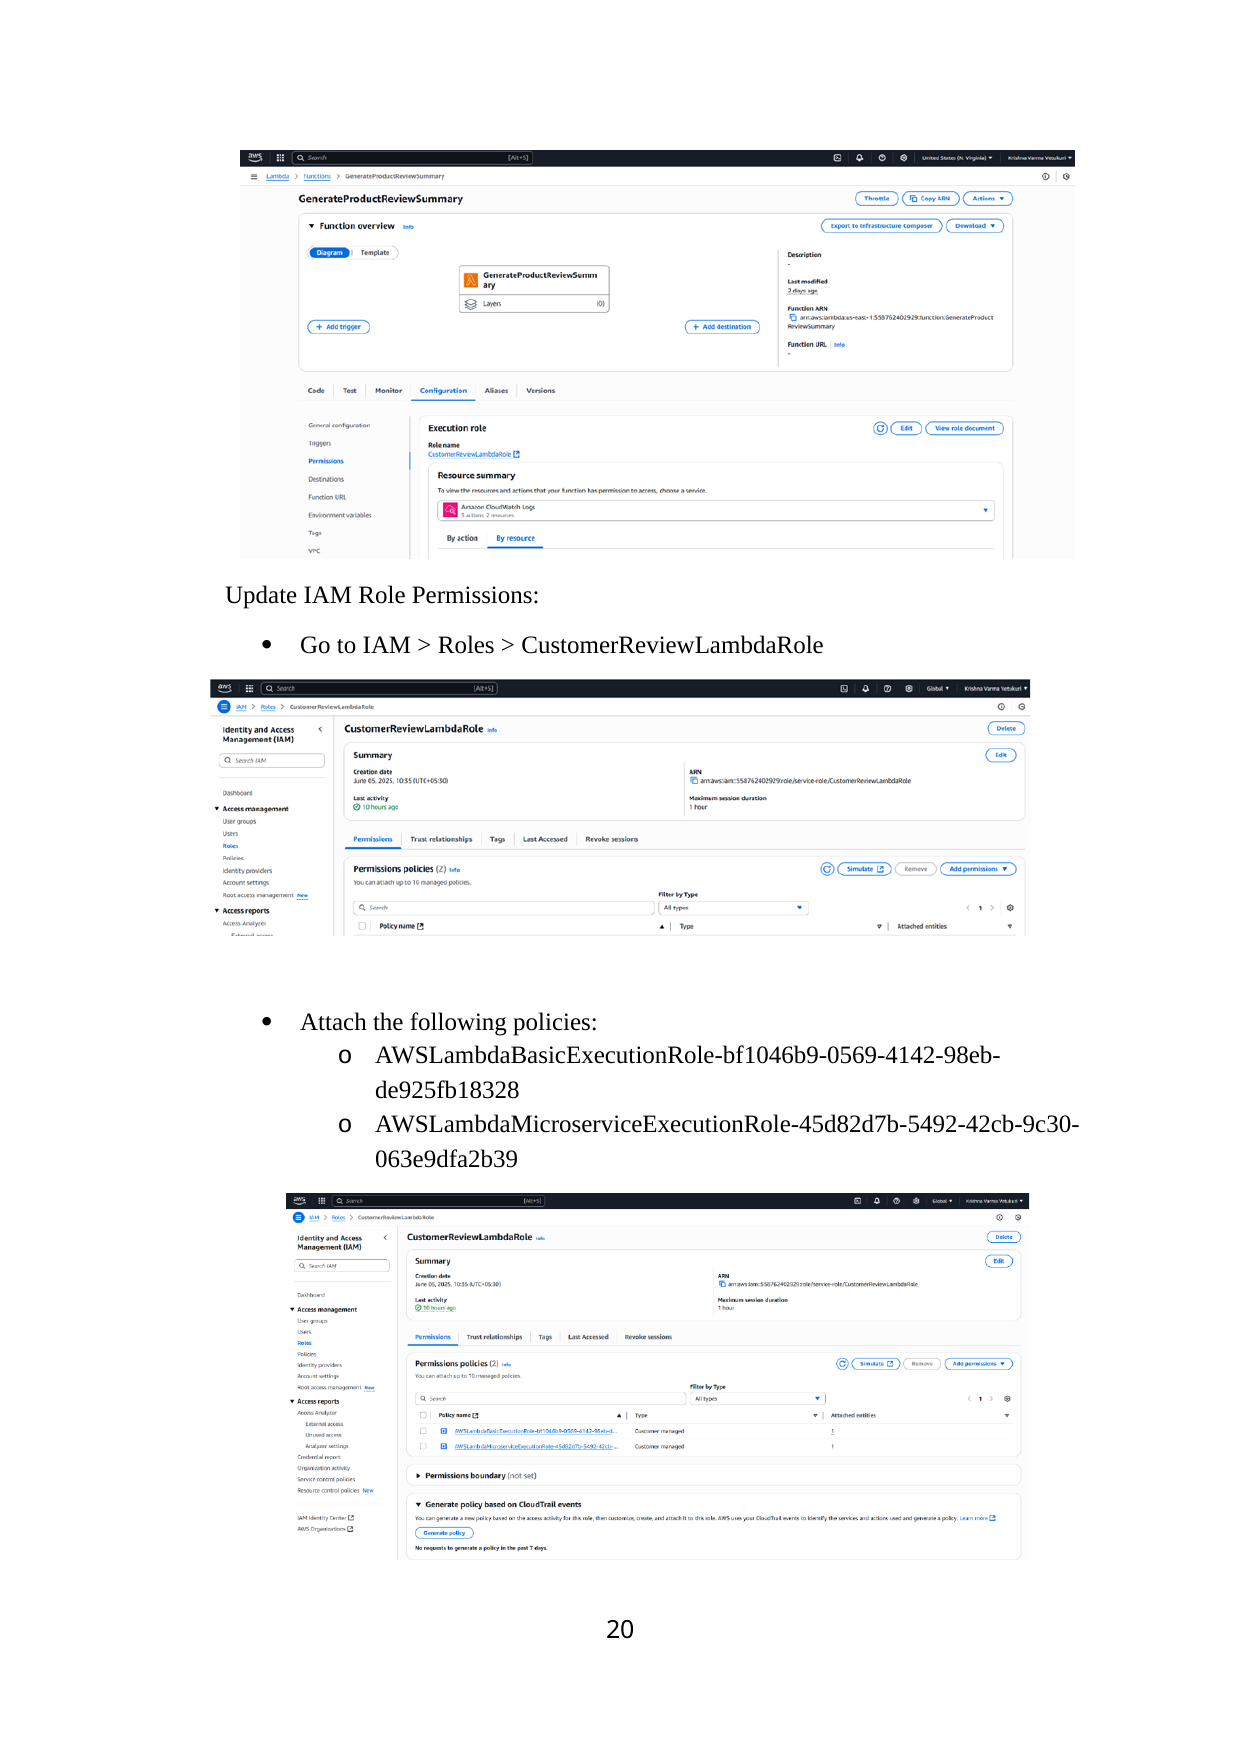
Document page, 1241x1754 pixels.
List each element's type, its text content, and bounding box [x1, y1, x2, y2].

list AWSLambdaMicroserviceExecutionRole-45d82d7b-5492-42cb-9c30-063e9dfa2b39 [337, 1109, 1090, 1172]
list Attach the following policies: [262, 1007, 1090, 1036]
text Update IAM Role Permissions: [225, 580, 1090, 609]
picture [240, 150, 1075, 559]
list AWSLambdaBasicExecutionRole-bf1046b9-0569-4142-98eb-de925fb18328 [337, 1041, 1090, 1104]
picture [210, 679, 1030, 936]
list Go to IAM > Roles > CustomerReviewLambdaRole [262, 630, 1090, 658]
picture [286, 1193, 1030, 1560]
